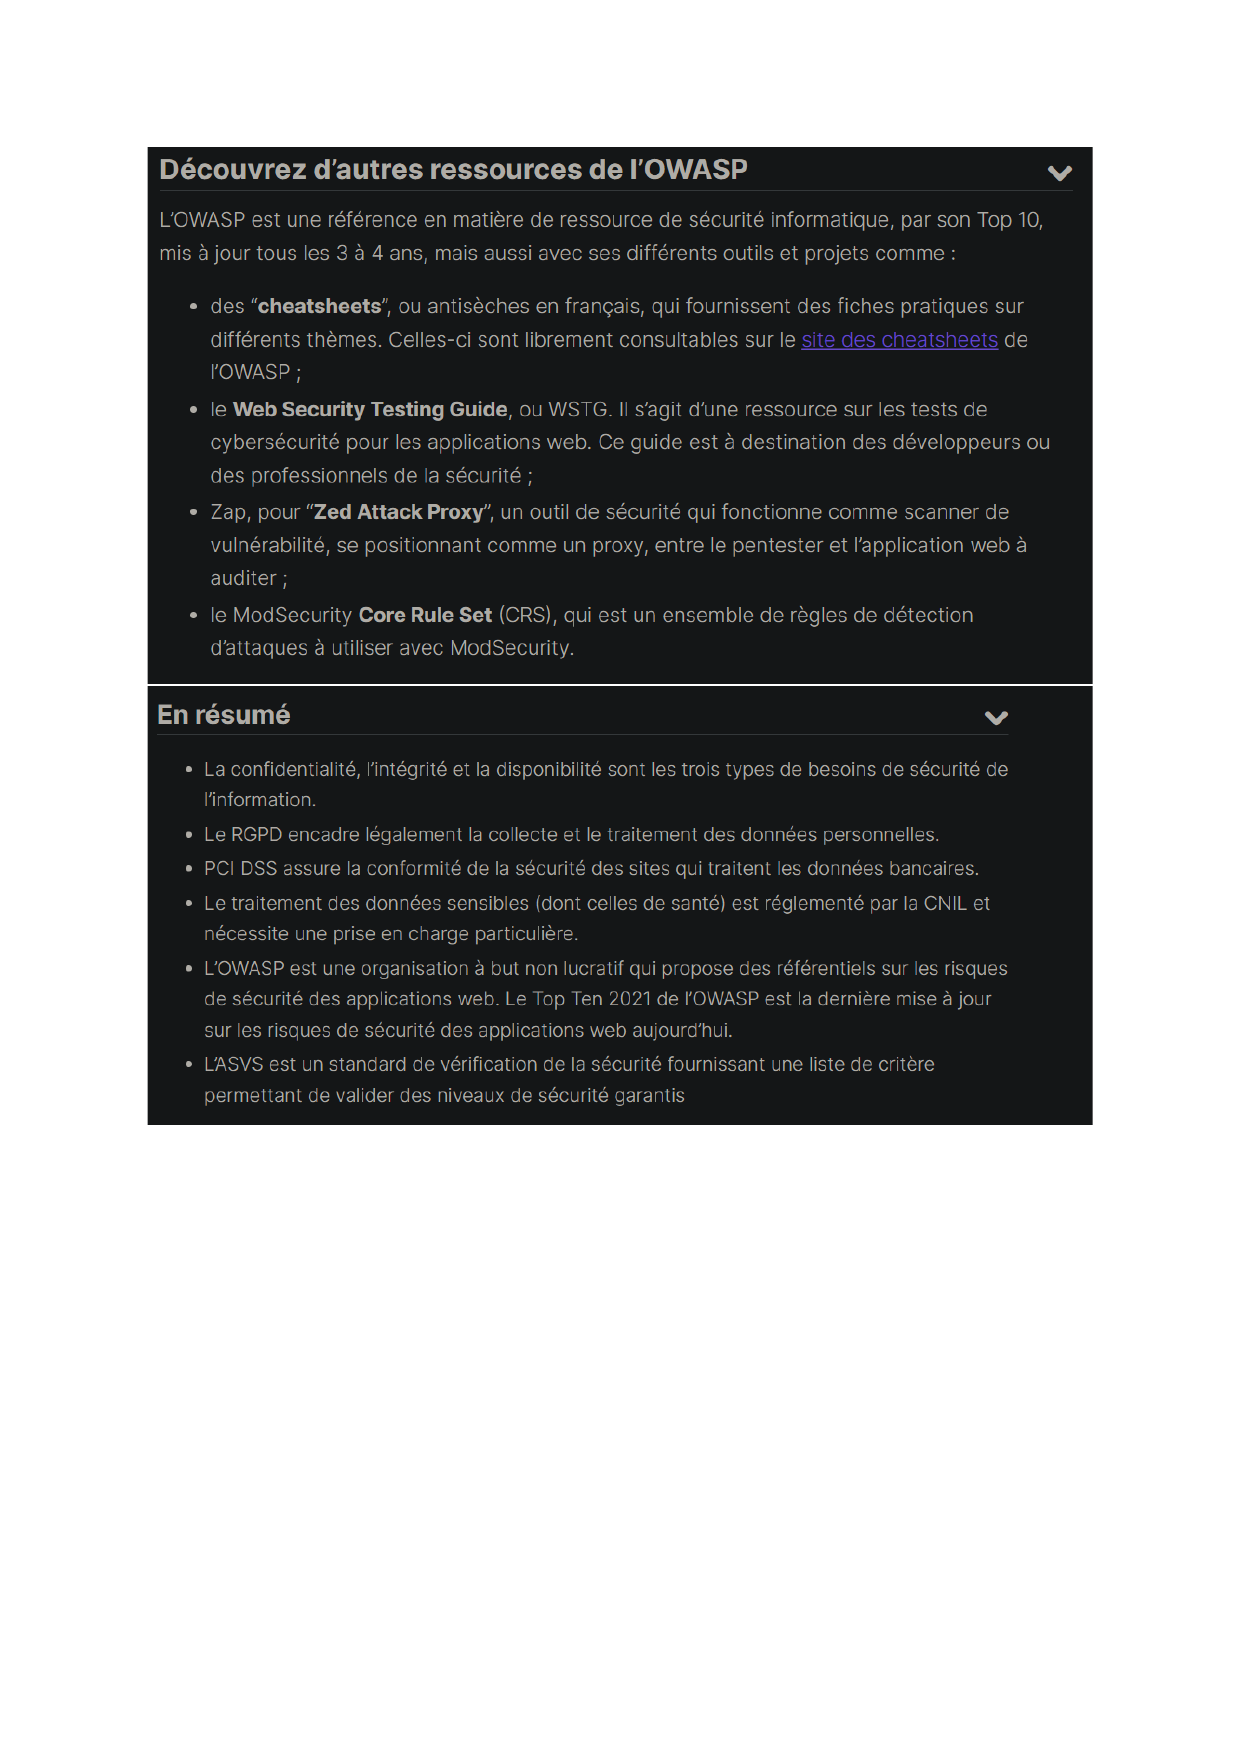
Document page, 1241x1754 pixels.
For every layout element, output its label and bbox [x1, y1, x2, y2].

picture [147, 686, 1093, 1125]
picture [147, 147, 1093, 684]
